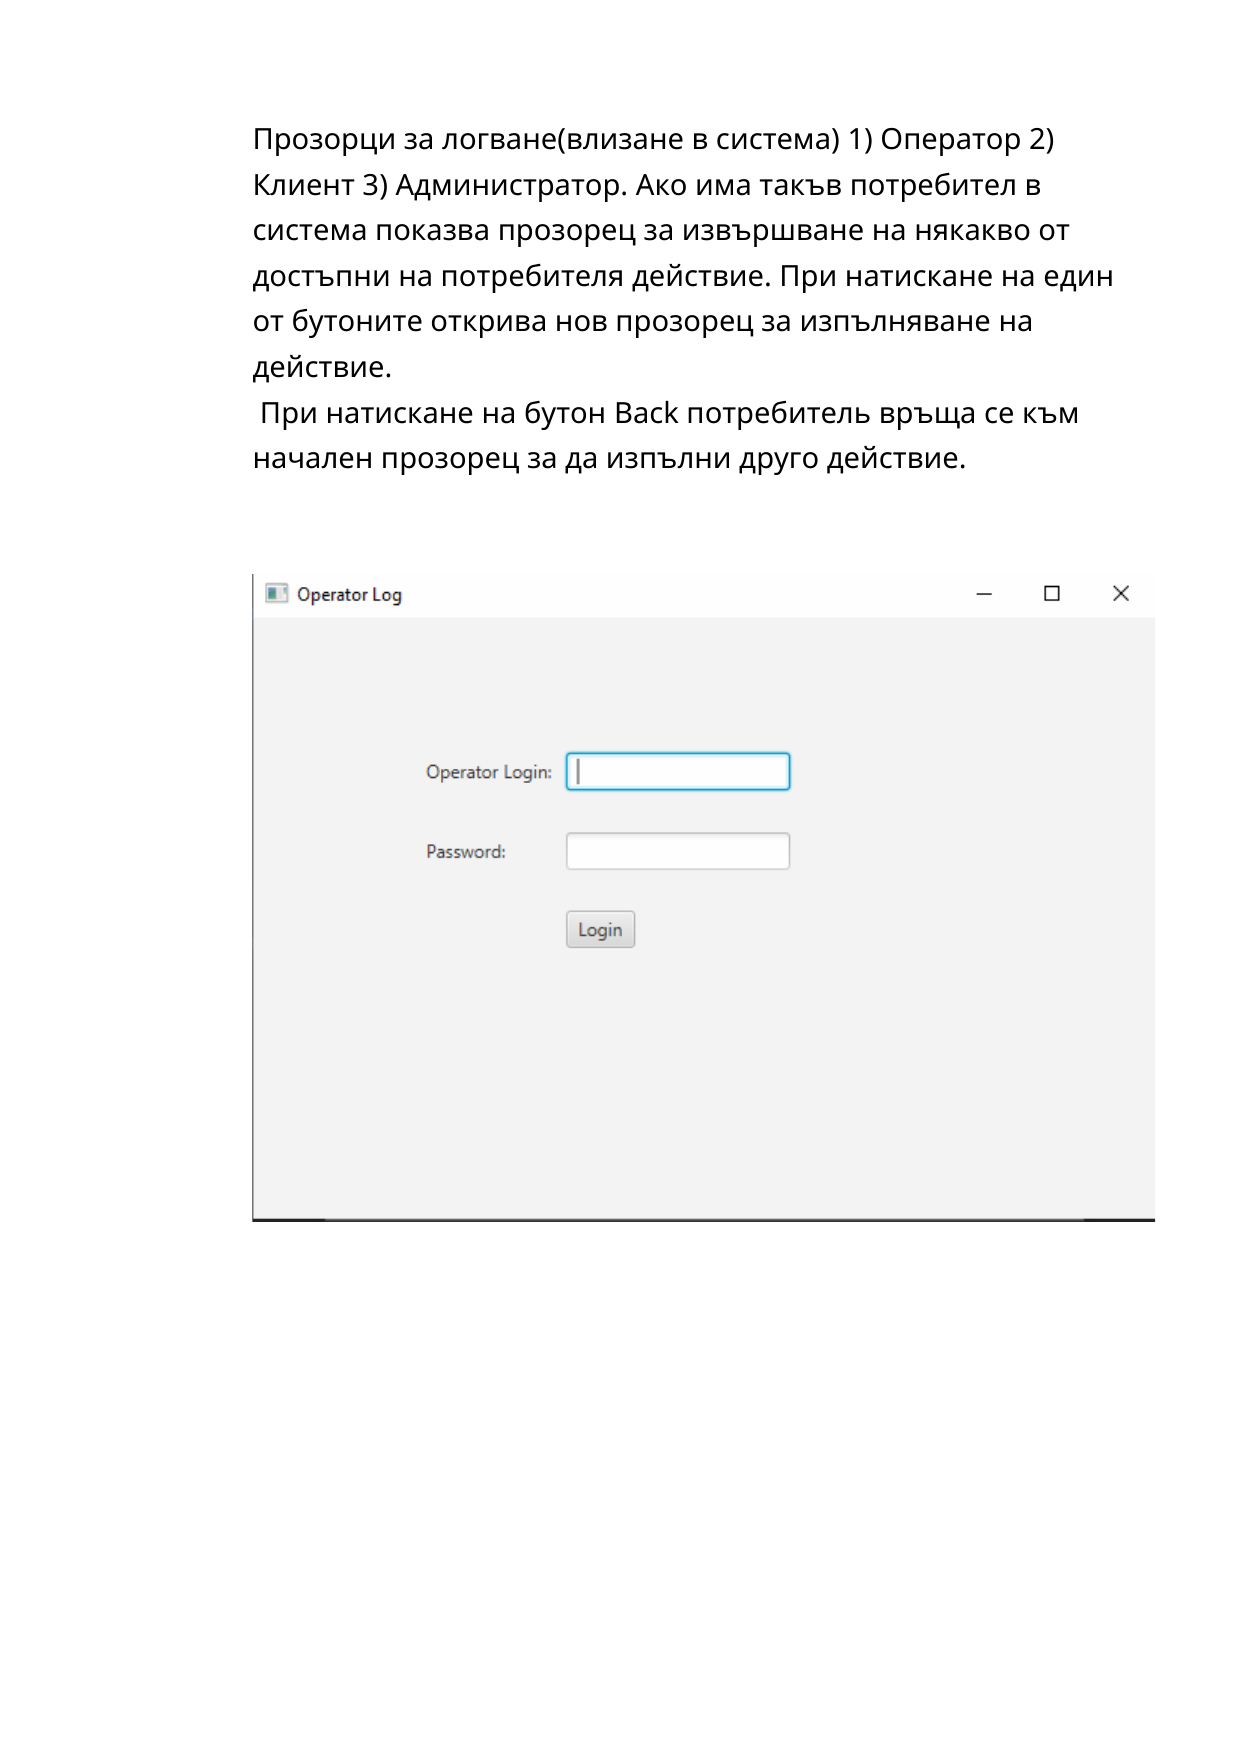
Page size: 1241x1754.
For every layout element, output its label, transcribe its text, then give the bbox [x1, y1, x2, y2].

picture [252, 574, 1156, 1222]
list Прозорци за логване(влизане в система) 1) Оператор 2) Клиент 3) Администратор. Ако има такъв потребител в система показва прозорец за извършване на някакво от достъпни на потребителя действие. При натискане на един от бутоните открива нов прозорец за изпълняване на действие. [252, 118, 1152, 386]
list При натискане на бутон Back потребитель връща се към начален прозорец за да изпълни друго действие. [252, 392, 1152, 477]
